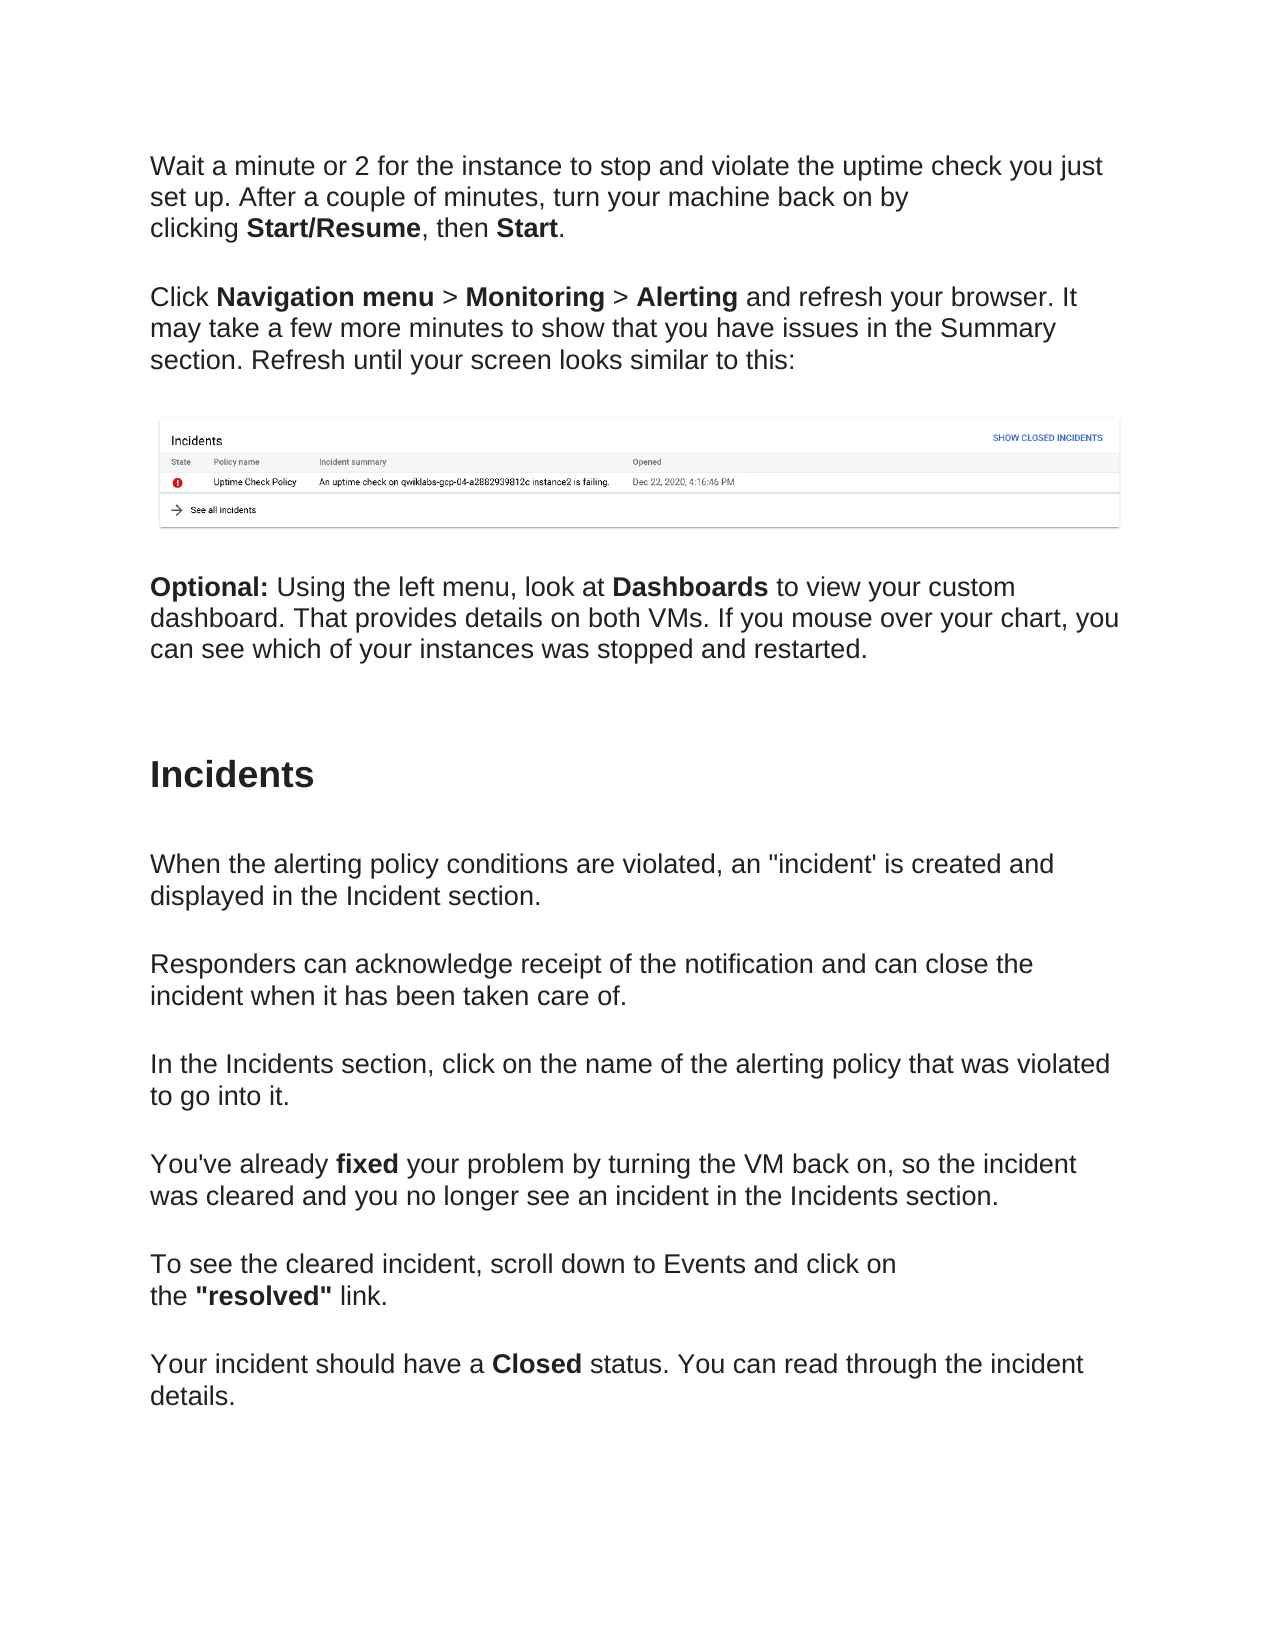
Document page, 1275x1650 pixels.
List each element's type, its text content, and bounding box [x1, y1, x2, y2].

picture [150, 412, 1125, 533]
text Optional: Using the left menu, look at Dashboards to view your custom dashboard. That provides details on both VMs. If you mouse over your chart, you can see which of your instances was stopped and restarted. [150, 571, 1125, 664]
text When the alerting policy conditions are violated, an "incident' is created and displayed in the Incident section. [150, 848, 1125, 911]
text Click Navigation menu > Monitoring > Alerting and refresh your browser. It may take a few more minutes to show that you have issues in the Summary section. Refresh until your screen looks similar to this: [150, 281, 1125, 375]
text In the Incidents section, click on the name of the alerting policy that was violated to go into it. [150, 1048, 1125, 1111]
text Wait a minute or 2 for the instance to stop and violate the uptime check you just set up. After a couple of minutes, turn your machine back on by clicking Start/Resume, then Start. [150, 150, 1125, 244]
subtitle Incidents [150, 752, 1125, 795]
text You've already fixed your problem by turning the VM back on, so the incident was cleared and you no longer see an incident in the Incidents section. [150, 1148, 1125, 1211]
text To see the cleared incident, scroll down to Events and click on the "resolved" link. [150, 1248, 1125, 1311]
text Your incident should have a Closed status. You can read through the incident details. [150, 1348, 1125, 1411]
text Responders can acknowledge receipt of the notification and can close the incident when it has been taken care of. [150, 948, 1125, 1011]
